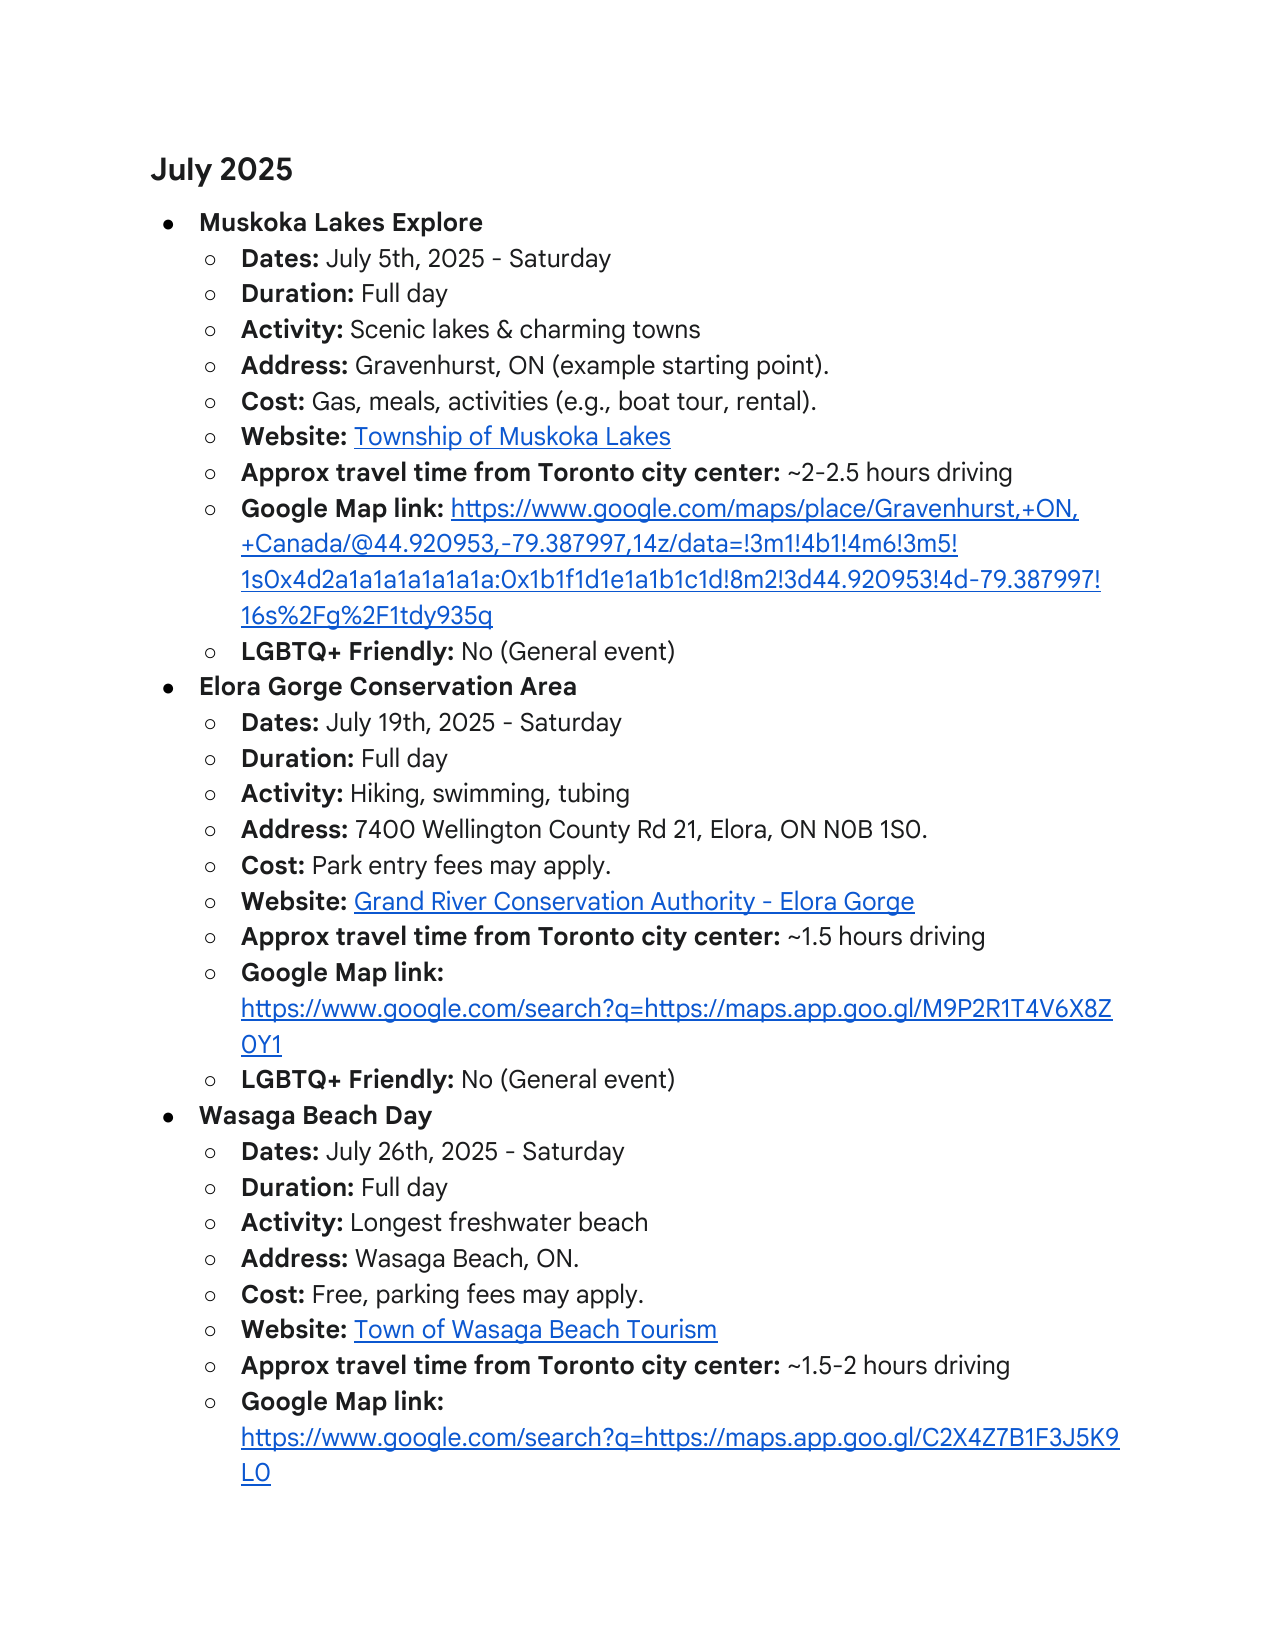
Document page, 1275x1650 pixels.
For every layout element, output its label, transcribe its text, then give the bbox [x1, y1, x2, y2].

list Website: Township of Muskoka Lakes [203, 421, 1125, 453]
list Activity: Scenic lakes & charming towns [203, 314, 1125, 346]
list Website: Grand River Conservation Authority - Elora Gorge [203, 886, 1125, 917]
list Cost: Free, parking fees may apply. [203, 1279, 1125, 1310]
list Duration: Full day [203, 278, 1125, 310]
list Approx travel time from Toronto city center: ~1.5 hours driving [203, 922, 1125, 953]
list Address: Wasaga Beach, ON. [203, 1243, 1125, 1274]
list Dates: July 26th, 2025 - Saturday [203, 1136, 1125, 1167]
list Cost: Gas, meals, activities (e.g., boat tour, rental). [203, 386, 1125, 417]
list Website: Town of Wasaga Beach Tourism [203, 1315, 1125, 1346]
list Address: Gravenhurst, ON (example starting point). [203, 350, 1125, 381]
list Dates: July 19th, 2025 - Saturday [203, 707, 1125, 739]
list Wasaga Beach Day [161, 1100, 1125, 1132]
list Google Map link: https://www.google.com/search?q=https://maps.app.goo.gl/C2X4Z7B1F3J5K9L0 [203, 1386, 1125, 1489]
list Muskoka Lakes Explore [161, 207, 1125, 238]
list Activity: Longest freshwater beach [203, 1207, 1125, 1239]
list LGBTQ+ Friendly: No (General event) [203, 1064, 1125, 1096]
list Dates: July 5th, 2025 - Saturday [203, 243, 1125, 274]
list Approx travel time from Toronto city center: ~2-2.5 hours driving [203, 457, 1125, 488]
list LGBTQ+ Friendly: No (General event) [203, 636, 1125, 667]
subtitle July 2025 [150, 150, 1125, 189]
list Duration: Full day [203, 1172, 1125, 1203]
list Address: 7400 Wellington County Rd 21, Elora, ON N0B 1S0. [203, 814, 1125, 846]
list Activity: Hiking, swimming, tubing [203, 779, 1125, 810]
list Cost: Park entry fees may apply. [203, 850, 1125, 882]
list Elora Gorge Conservation Area [161, 672, 1125, 703]
list Google Map link: https://www.google.com/search?q=https://maps.app.goo.gl/M9P2R1T4V6X8Z0Y1 [203, 957, 1125, 1060]
list Google Map link: https://www.google.com/maps/place/Gravenhurst,+ON,+Canada/@44.920953,-79.387997,14z/data=!3m1!4b1!4m6!3m5!1s0x4d2a1a1a1a1a1a1a:0x1b1f1d1e1a1b1c1d!8m2!3d44.920953!4d-79.387997!16s%2Fg%2F1tdy935q [203, 493, 1125, 631]
list Duration: Full day [203, 743, 1125, 774]
list Approx travel time from Toronto city center: ~1.5-2 hours driving [203, 1350, 1125, 1382]
